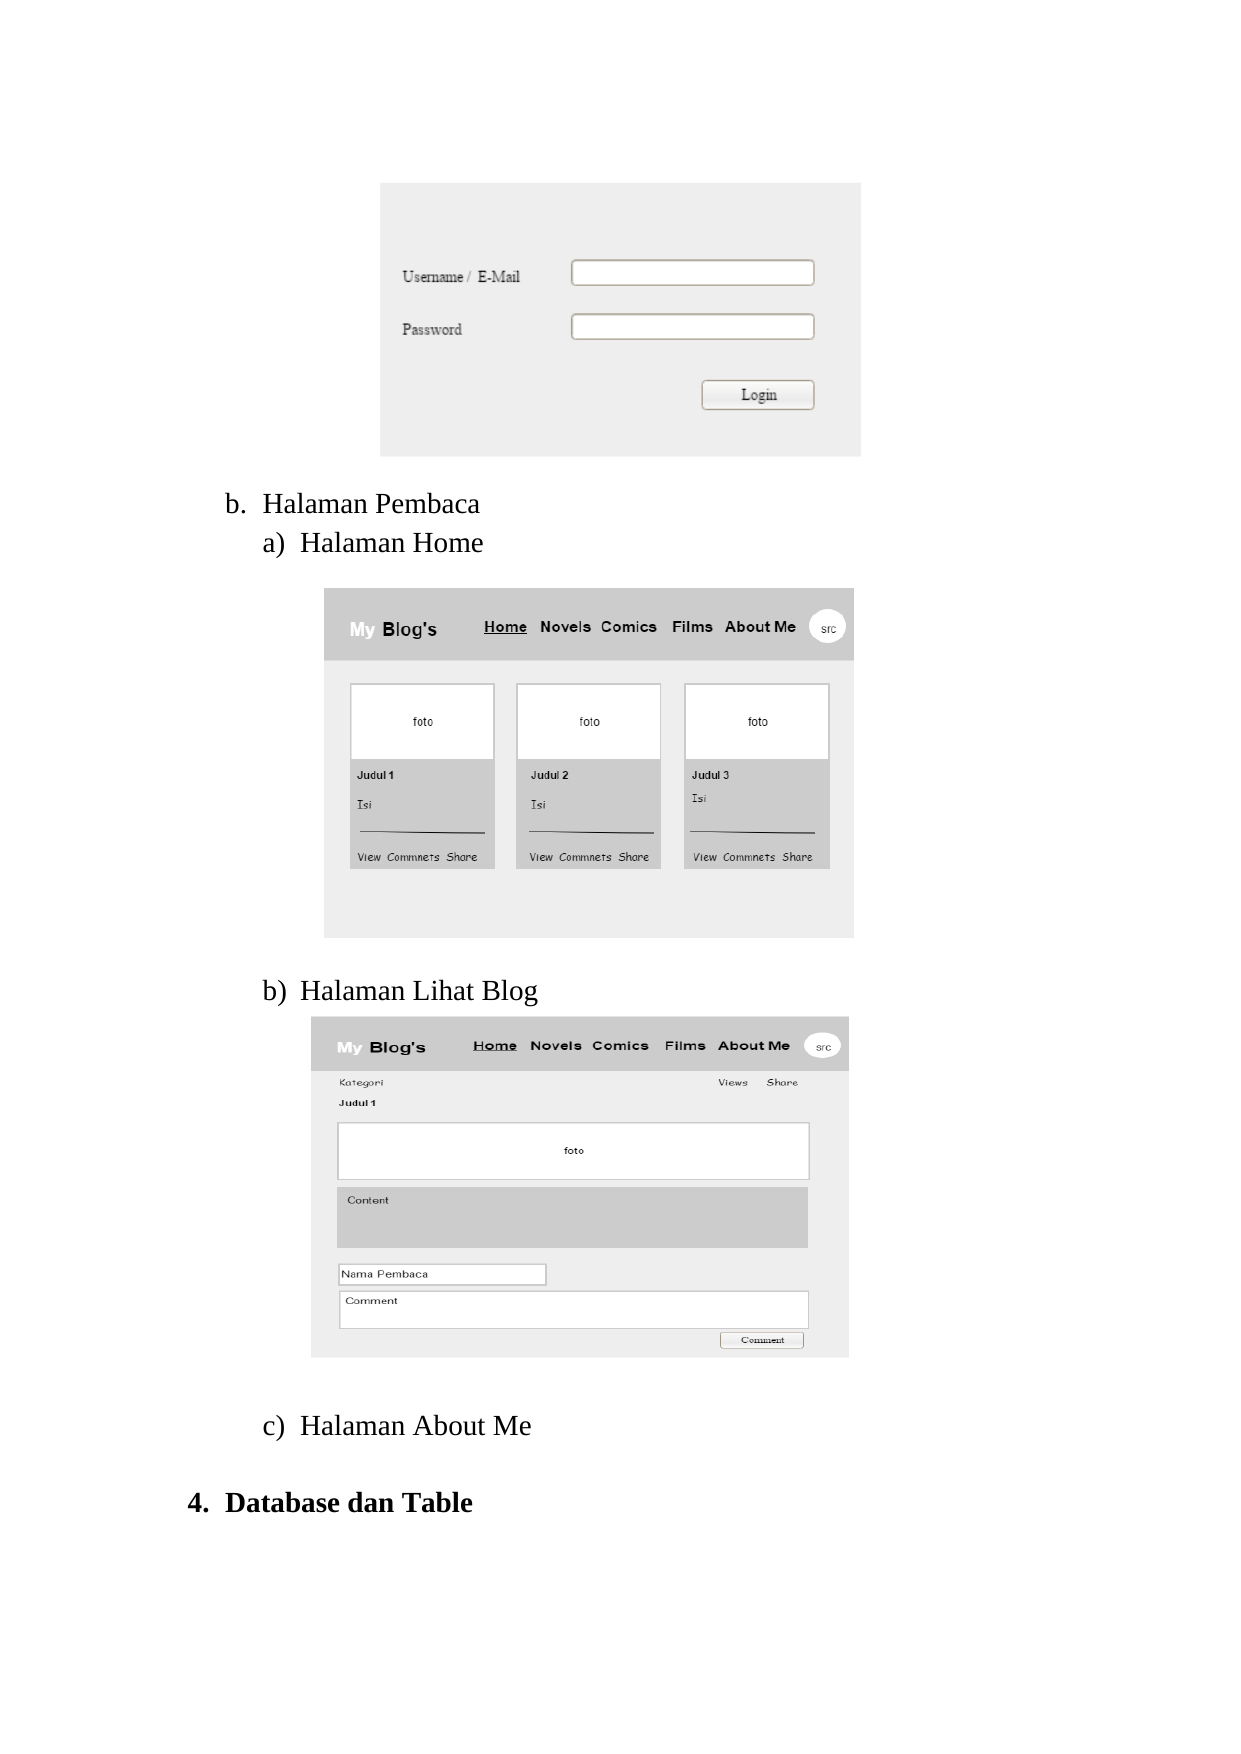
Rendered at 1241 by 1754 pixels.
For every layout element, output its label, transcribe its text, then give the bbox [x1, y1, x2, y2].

list Database dan Table [187, 1485, 1090, 1518]
list Halaman Lihat Blog [262, 973, 1090, 1007]
list Halaman About Me [262, 1408, 1090, 1441]
picture [342, 150, 912, 482]
list Halaman Pembaca [225, 486, 1090, 520]
picture [300, 563, 883, 969]
picture [300, 1011, 865, 1366]
list Halaman Home [262, 525, 1090, 558]
